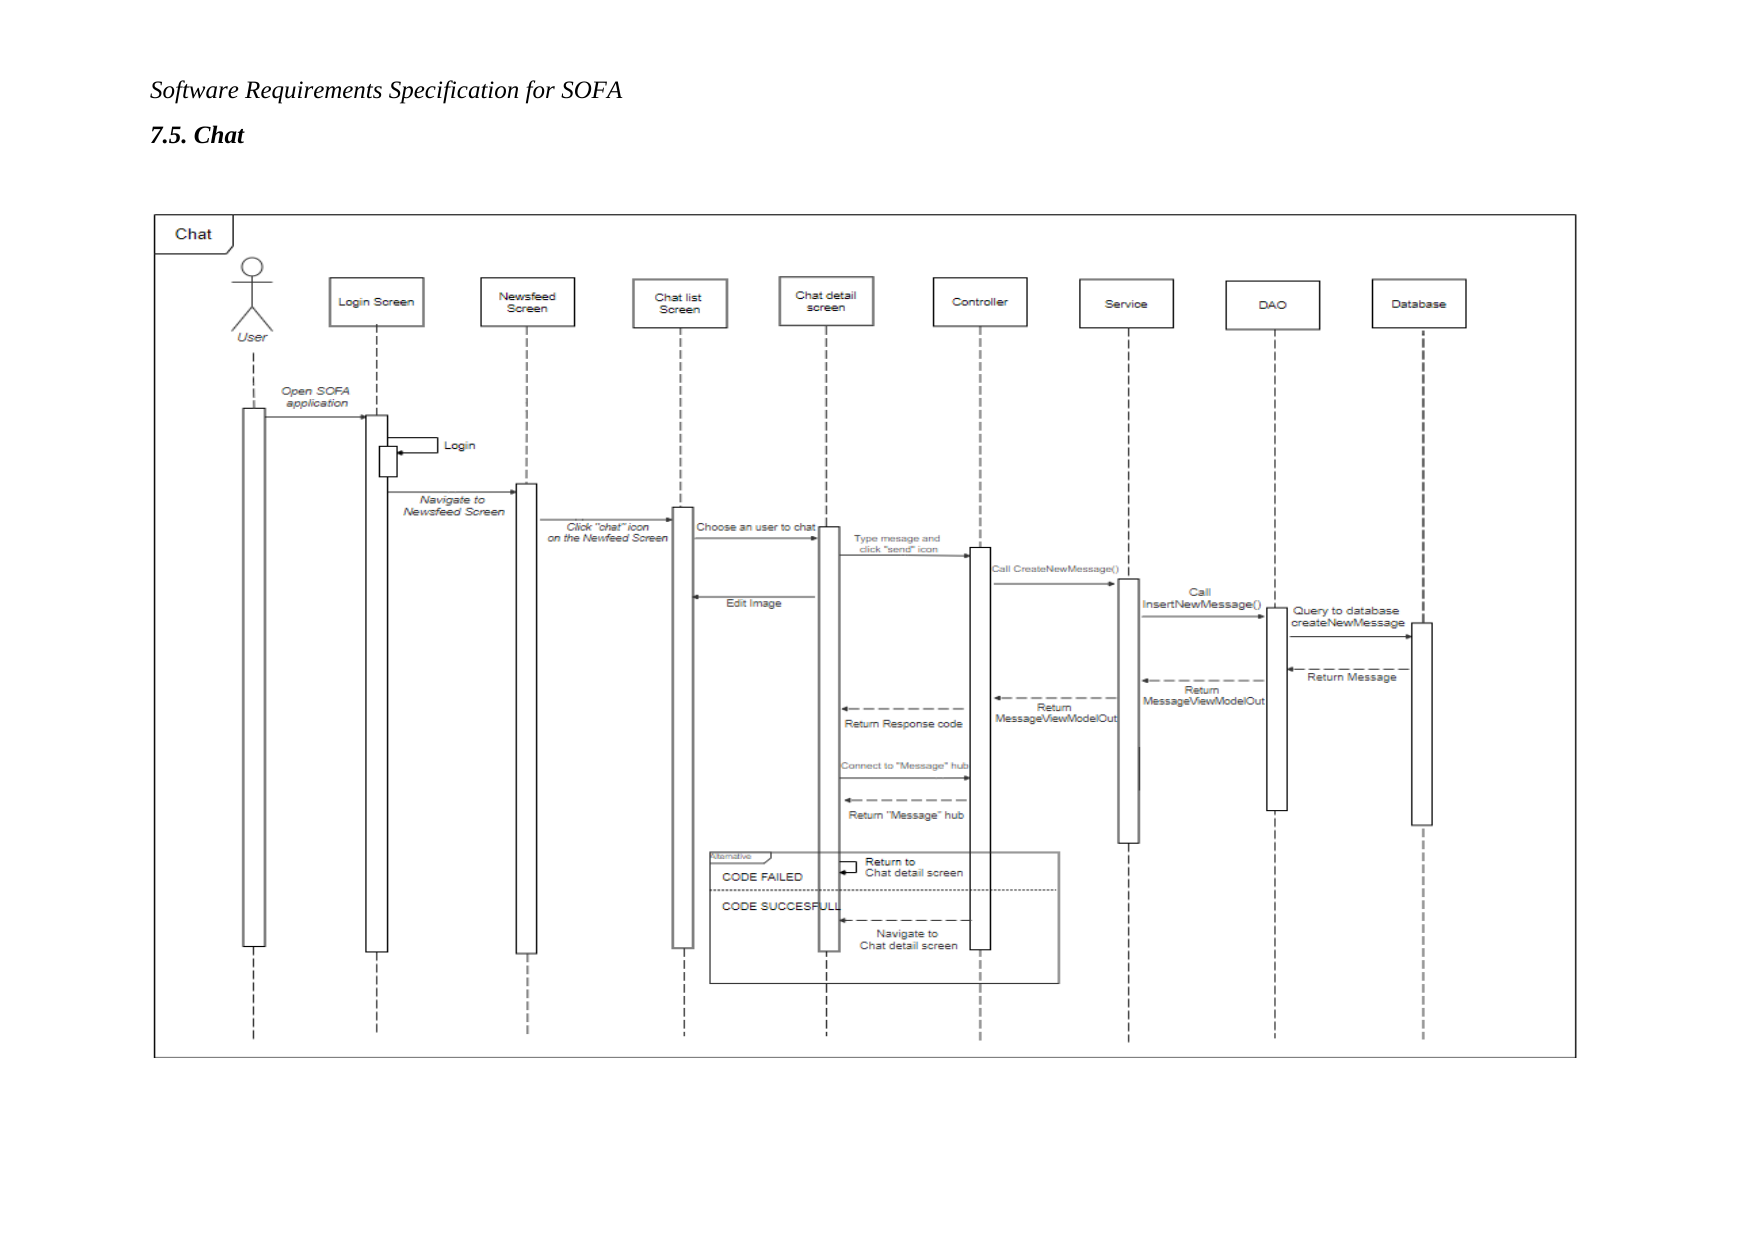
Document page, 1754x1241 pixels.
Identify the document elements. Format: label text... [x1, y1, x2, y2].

text 7.5. Chat [150, 121, 1604, 149]
picture [150, 211, 1582, 1058]
